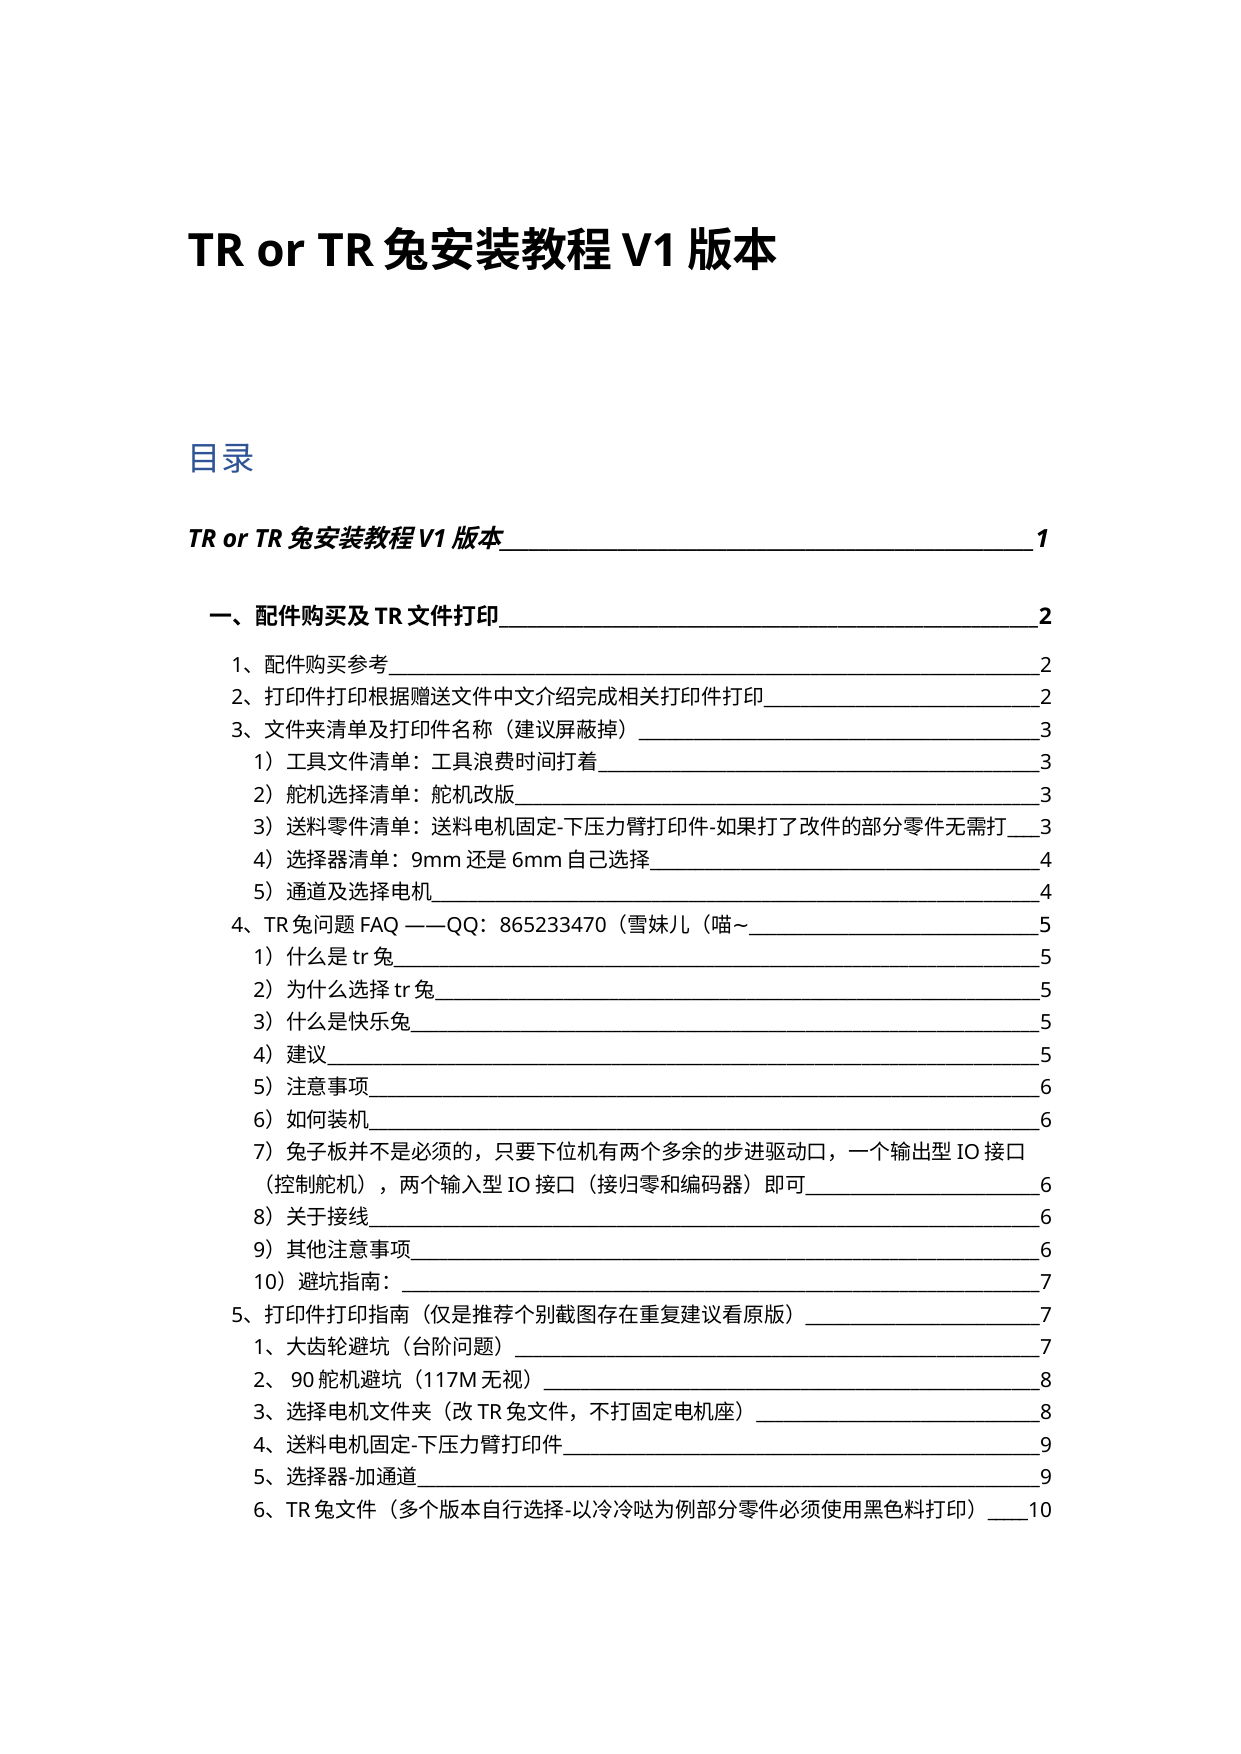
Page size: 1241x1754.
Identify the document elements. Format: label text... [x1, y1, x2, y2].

subtitle TR or TR兔安装教程V1版本 [187, 197, 1053, 295]
